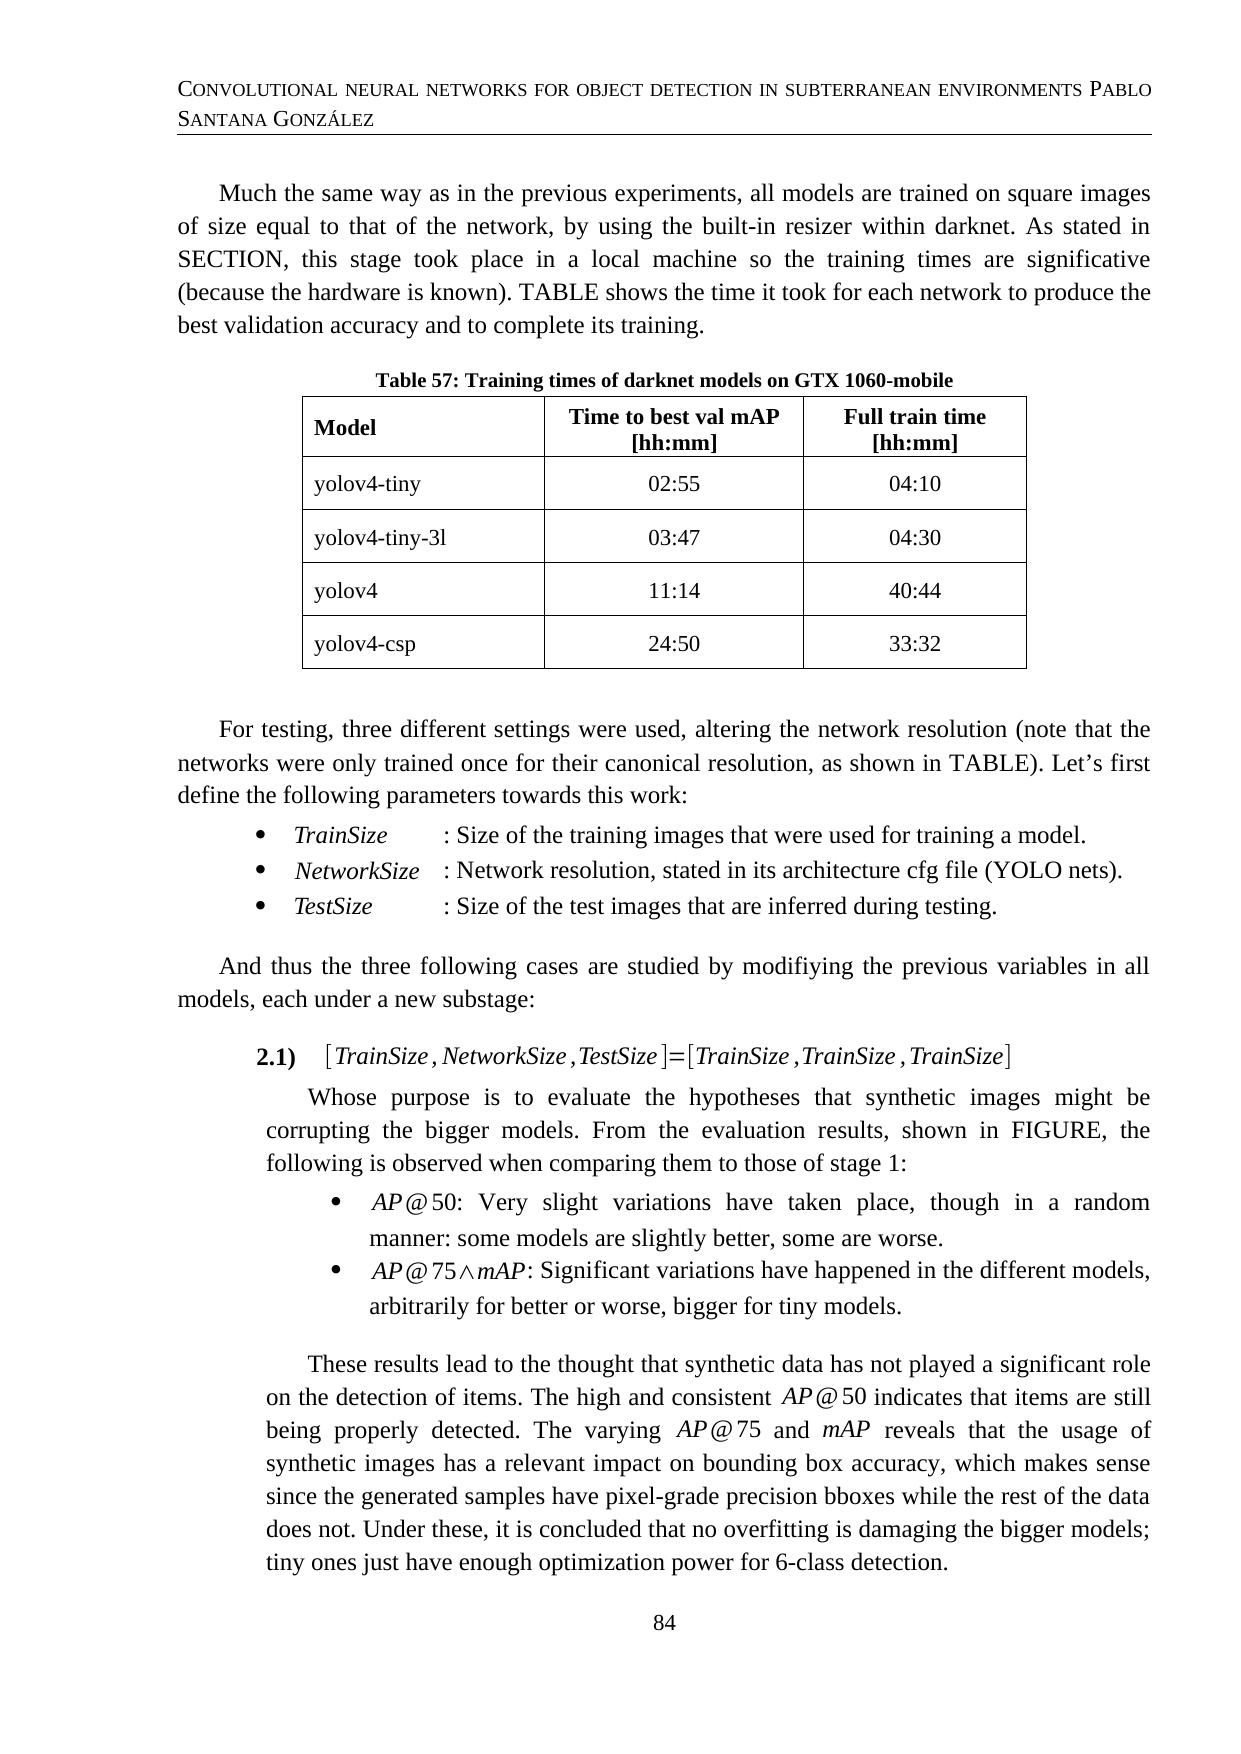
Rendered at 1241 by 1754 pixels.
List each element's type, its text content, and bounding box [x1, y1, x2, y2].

table_cell 24:50 [545, 616, 803, 668]
table_cell 04:10 [804, 457, 1026, 509]
table_header Full train time [hh:mm] [804, 397, 1026, 456]
table_cell yolov4-csp [303, 616, 544, 668]
list : Network resolution, stated in its architecture cfg file (YOLO nets). [256, 855, 1152, 887]
table_cell yolov4-tiny-3l [303, 510, 544, 562]
text And thus the three following cases are studied by modifiying the previous variables in all models, each under a new substage: [177, 951, 1152, 1013]
text For testing, three different settings were used, altering the network resolution (note that the networks were only trained once for their canonical resolution, as shown in TABLE). Let’s first define the following parameters towards this work: [177, 714, 1152, 809]
table_cell 40:44 [804, 563, 1026, 615]
table_cell 33:32 [804, 616, 1026, 668]
table_cell 02:55 [545, 457, 803, 509]
text Much the same way as in the previous experiments, all models are trained on square images of size equal to that of the network, by using the built-in resizer within darknet. As stated in SECTION, this stage took place in a local machine so the training times are significative (because the hardware is known). TABLE shows the time it took for each network to produce the best validation accuracy and to complete its training. [177, 178, 1152, 339]
list : Significant variations have happened in the different models, arbitrarily for better or worse, bigger for tiny models. [332, 1256, 1152, 1320]
table_cell yolov4-tiny [303, 457, 544, 509]
text These results lead to the thought that synthetic data has not played a significant role on the detection of items. The high and consistent indicates that items are still being properly detected. The varying and reveals that the usage of synthetic images has a relevant impact on bounding box accuracy, which makes sense since the generated samples have pixel-grade precision bboxes while the rest of the data does not. Under these, it is concluded that no overfitting is damaging the bigger models; tiny ones just have enough optimization power for 6-class detection. [266, 1349, 1152, 1576]
text Whose purpose is to evaluate the hypotheses that synthetic images might be corrupting the bigger models. From the evaluation results, shown in FIGURE, the following is observed when comparing them to those of stage 1: [266, 1082, 1152, 1177]
list : Size of the test images that are inferred during testing. [256, 891, 1152, 922]
table_cell 11:14 [545, 563, 803, 615]
list : Very slight variations have taken place, though in a random manner: some models are slightly better, some are worse. [332, 1187, 1152, 1251]
table_header Model [303, 397, 544, 456]
table_cell yolov4 [303, 563, 544, 615]
table_cell 04:30 [804, 510, 1026, 562]
table_cell 03:47 [545, 510, 803, 562]
list : Size of the training images that were used for training a model. [256, 820, 1152, 851]
table_header Time to best val mAP [hh:mm] [545, 397, 803, 456]
